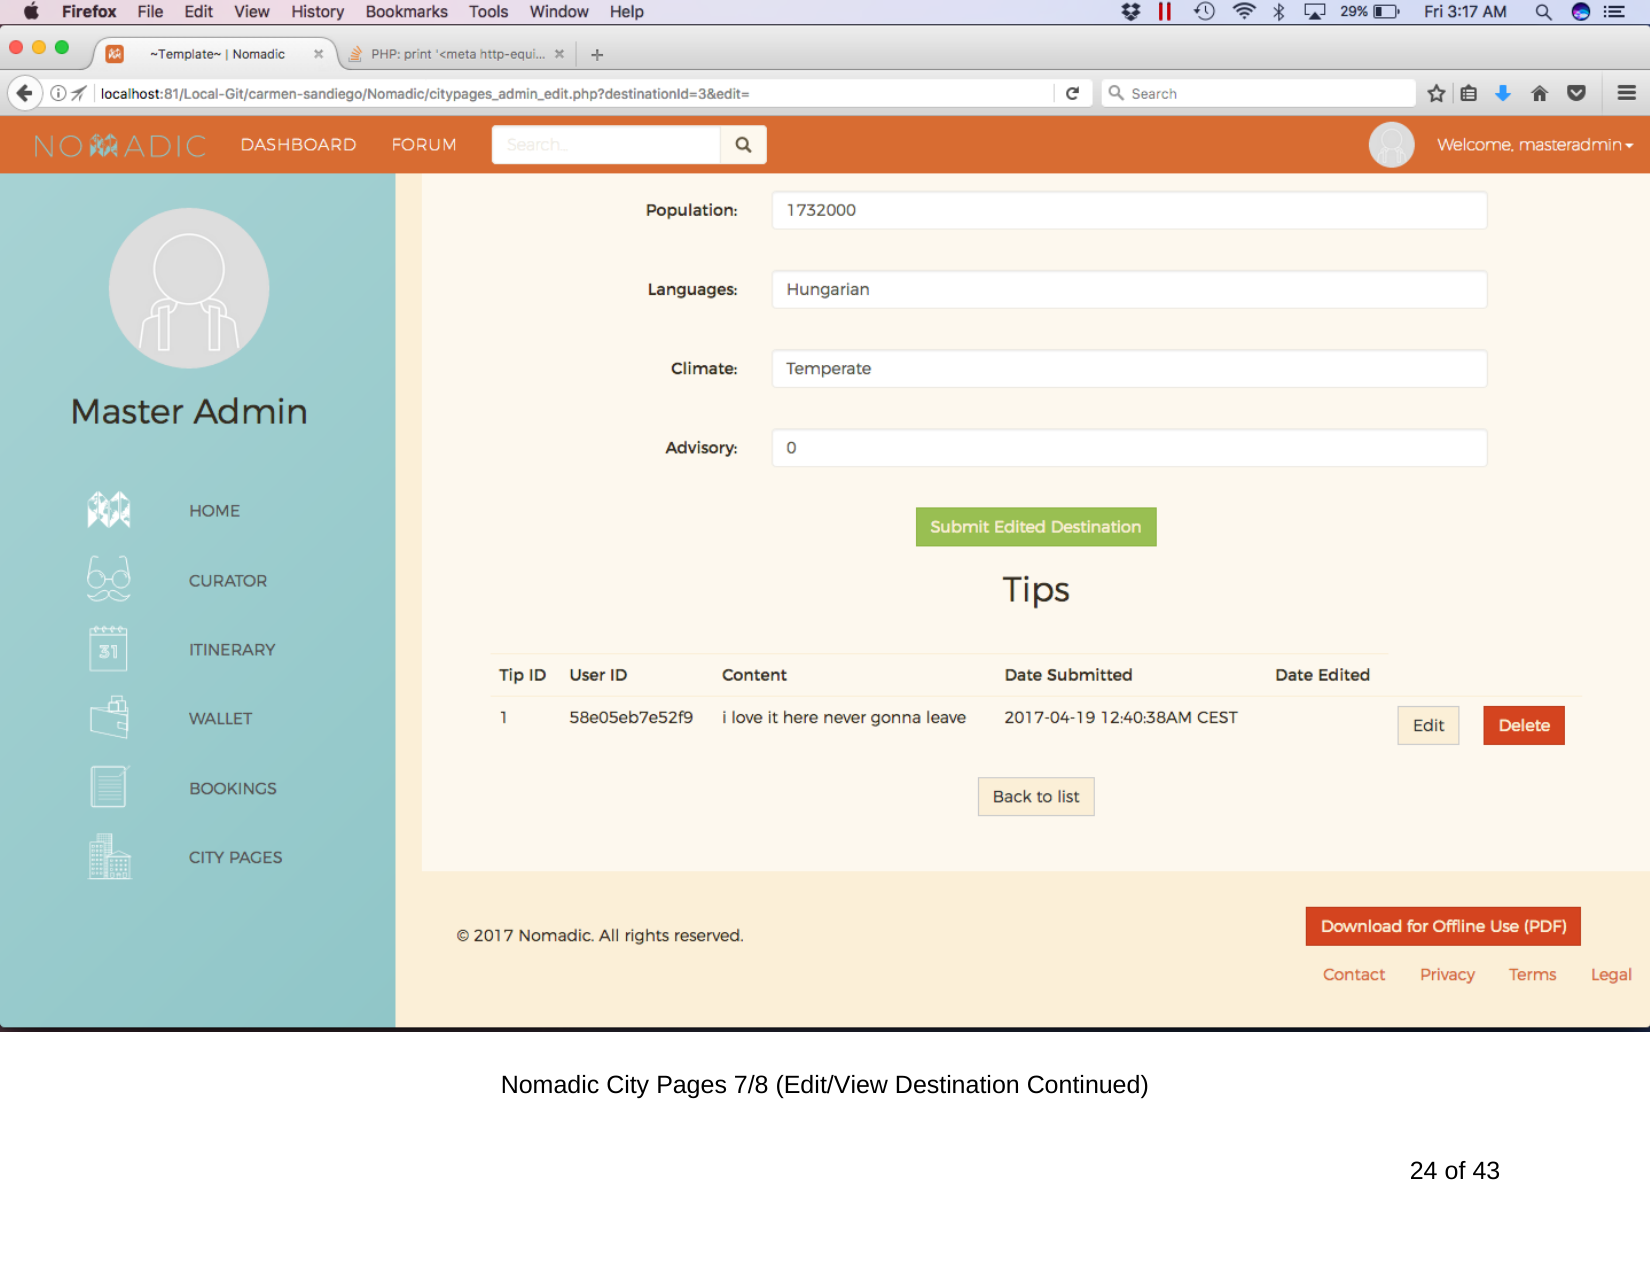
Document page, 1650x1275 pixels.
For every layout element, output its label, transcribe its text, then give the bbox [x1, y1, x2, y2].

picture [0, 0, 1650, 1032]
text Nomadic City Pages 7/8 (Edit/View Destination Continued) [150, 1032, 1500, 1099]
